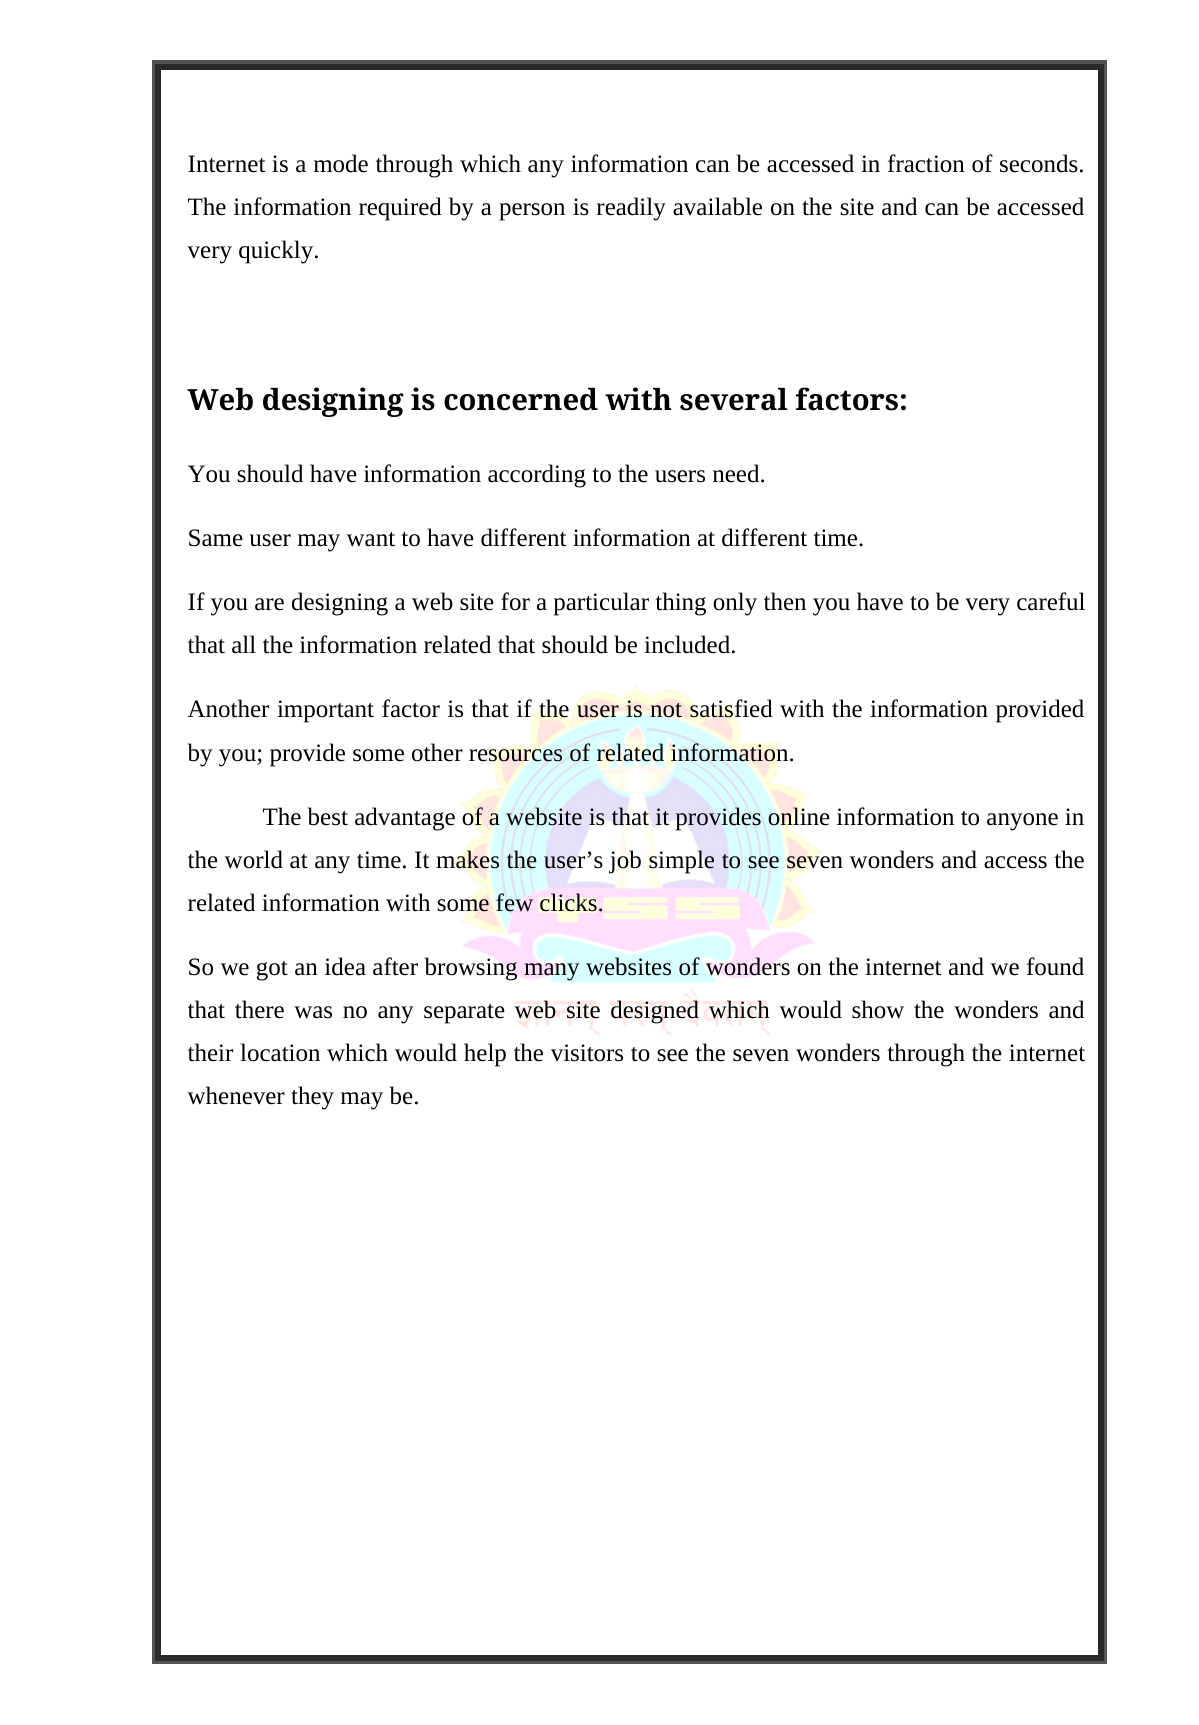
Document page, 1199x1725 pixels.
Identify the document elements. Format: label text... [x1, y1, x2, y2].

text If you are designing a web site for a particular thing only then you have to be very careful that all the information related that should be included. [187, 587, 1086, 659]
text So we got an idea after browsing many websites of wonders on the internet and we found that there was no any separate web site designed which would show the wonders and their location which would help the visitors to see the seven wonders through the internet whenever they may be. [187, 952, 1086, 1110]
text Web designing is concerned with several factors: [187, 379, 1086, 419]
text Same user may want to have different information at different time. [187, 523, 1086, 552]
text Another important factor is that if the user is not satisfied with the information provided by you; provide some other resources of related information. [187, 694, 1086, 766]
text Internet is a mode through which any information can be accessed in fraction of seconds. The information required by a person is readily available on the site and can be accessed very quickly. [187, 149, 1086, 264]
text The best advantage of a website is that it provides online information to anyone in the world at any time. It makes the user’s job simple to see seven wonders and access the related information with some few clicks. [187, 802, 1086, 917]
text You should have information according to the users need. [187, 459, 1086, 488]
